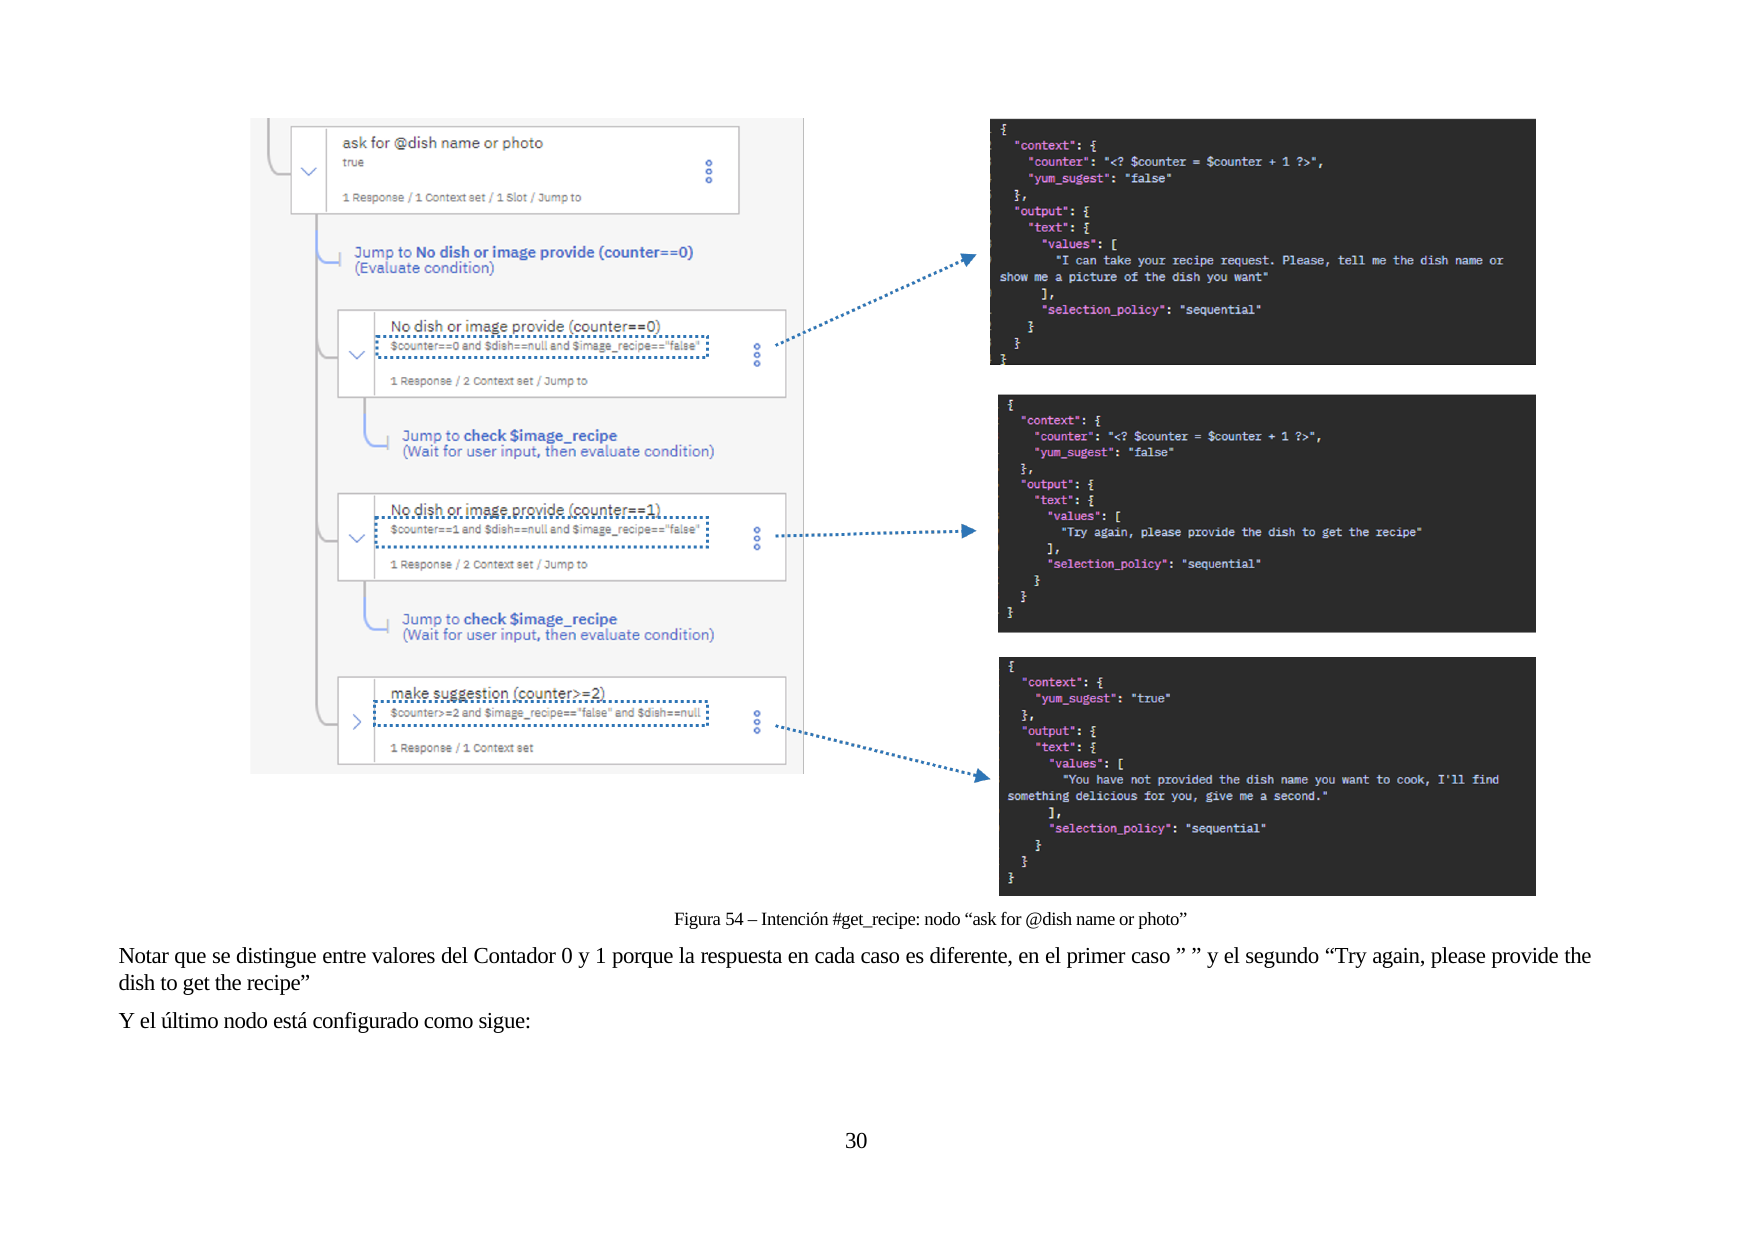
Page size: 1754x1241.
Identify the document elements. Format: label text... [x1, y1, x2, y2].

text Notar que se distingue entre valores del Contador 0 y 1 porque la respuesta en cada caso es diferente, en el primer caso ” ” y el segundo “Try again, please provide the dish to get the recipe” [118, 942, 1594, 995]
text Y el último nodo está configurado como sigue: [118, 1007, 1594, 1034]
picture [250, 118, 1536, 896]
text Figura 54 – Intención #get_recipe: nodo “ask for @dish name or photo” [267, 908, 1594, 930]
